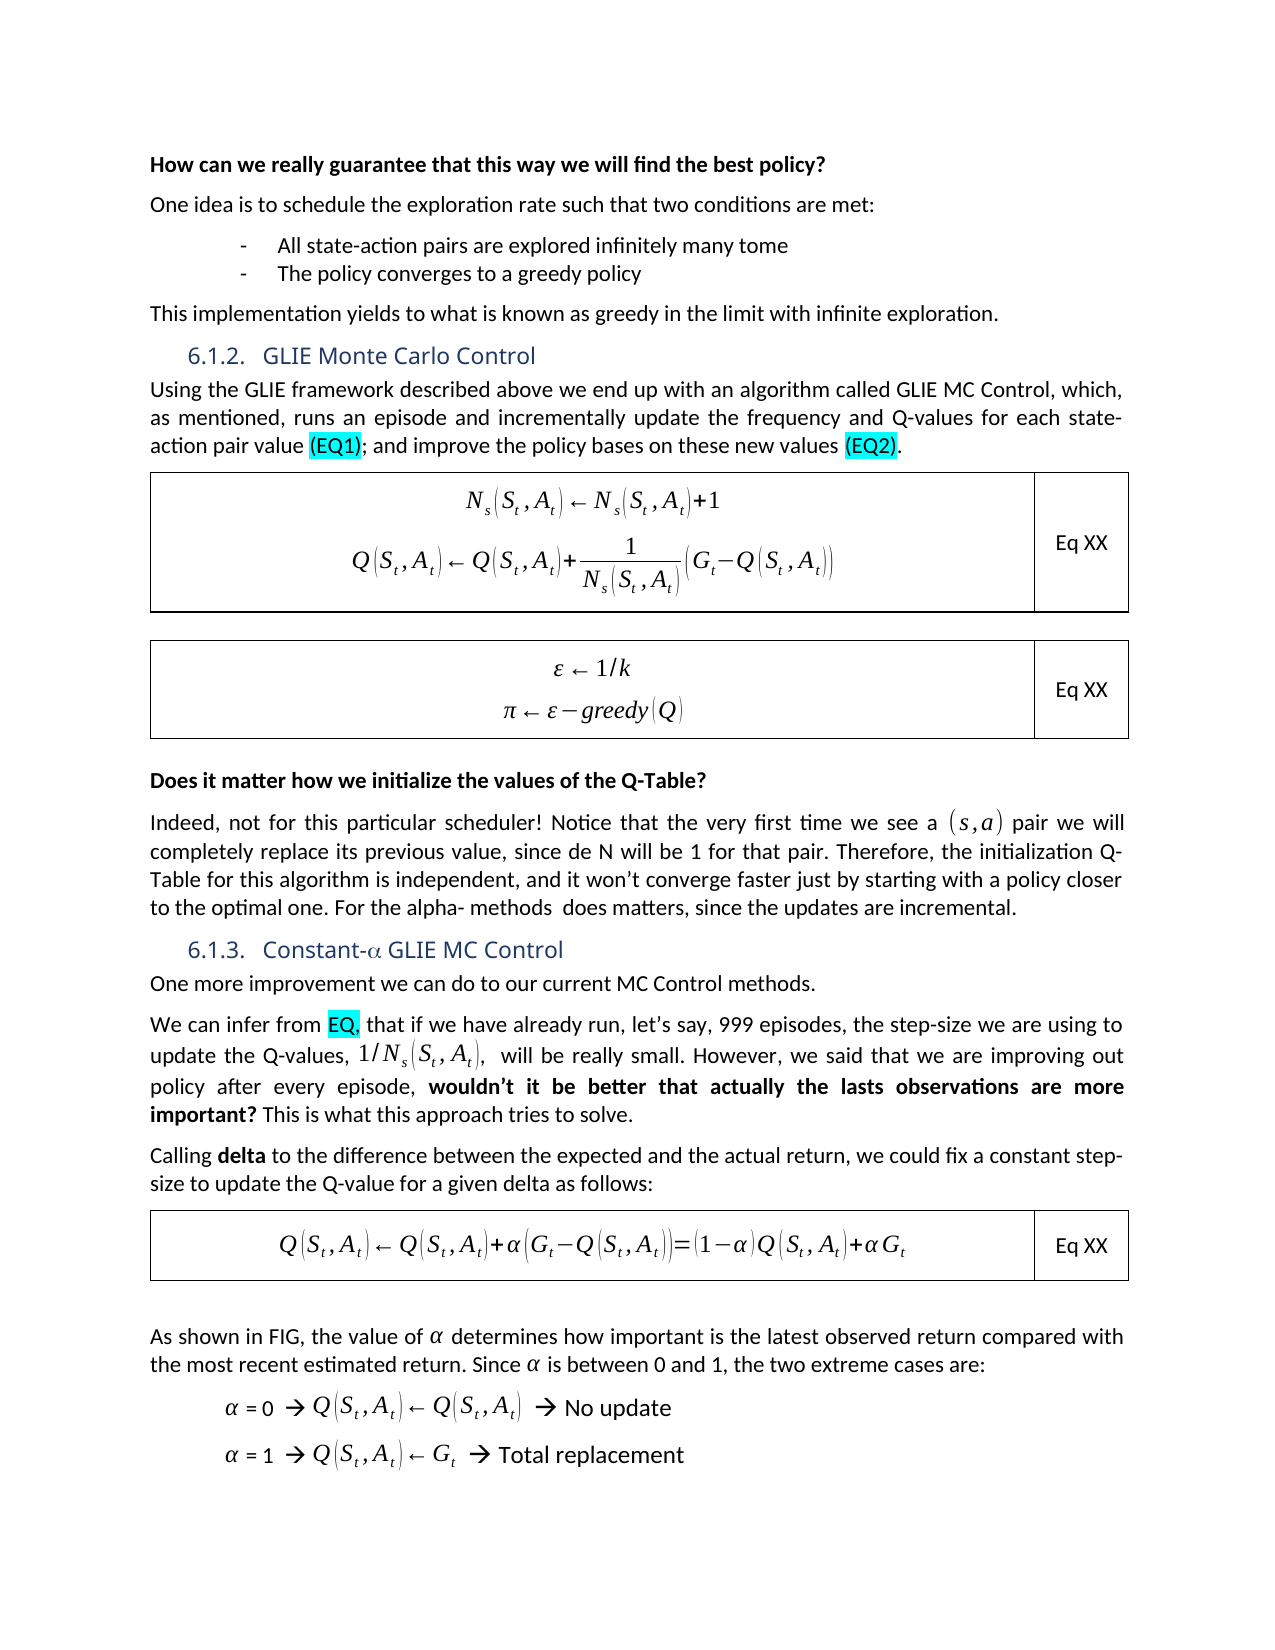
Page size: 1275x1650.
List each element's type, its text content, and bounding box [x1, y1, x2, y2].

text Indeed, not for this particular scheduler! Notice that the very first time we see a pair we will completely replace its previous value, since de N will be 1 for that pair. Therefore, the initialization Q-Table for this algorithm is independent, and it won’t converge faster just by starting with a policy closer to the optimal one. For the alpha- methods does matters, since the updates are incremental. [150, 807, 1125, 921]
list The policy converges to a greedy policy [240, 259, 1125, 287]
text As shown in FIG, the value of determines how important is the latest observed return compared with the most recent estimated return. Since is between 0 and 1, the two extreme cases are: [150, 1322, 1125, 1378]
text = 0 No update [150, 1390, 1125, 1425]
table_header Eq XX [1035, 473, 1128, 611]
text We can infer from EQ, that if we have already run, let’s say, 999 episodes, the step-size we are using to update the Q-values, , will be really small. However, we said that we are improving out policy after every episode, wouldn’t it be better that actually the lasts observations are more important? This is what this approach tries to solve. [150, 1010, 1125, 1128]
text Does it matter how we initialize the values of the Q-Table? [150, 767, 1125, 795]
table_header [151, 1211, 1034, 1280]
text One idea is to schedule the exploration rate such that two conditions are met: [150, 191, 1125, 218]
text = 1 Total replacement [150, 1438, 1125, 1472]
table_header [151, 641, 1034, 738]
text One more improvement we can do to our current MC Control methods. [150, 969, 1125, 997]
text How can we really guarantee that this way we will find the best policy? [150, 150, 1125, 178]
list All state-action pairs are explored infinitely many tome [240, 231, 1125, 259]
subtitle Constant- GLIE MC Control [187, 934, 1125, 965]
subtitle GLIE Monte Carlo Control [187, 340, 1125, 371]
text Using the GLIE framework described above we end up with an algorithm called GLIE MC Control, which, as mentioned, runs an episode and incrementally update the frequency and Q-values for each state-action pair value (EQ1); and improve the policy bases on these new values (EQ2). [150, 376, 1125, 459]
table_header [151, 473, 1034, 611]
table_header Eq XX [1035, 1211, 1128, 1280]
text This implementation yields to what is known as greedy in the limit with infinite exploration. [150, 299, 1125, 328]
text Calling delta to the difference between the expected and the actual return, we could fix a constant step-size to update the Q-value for a given delta as follows: [150, 1141, 1125, 1197]
table_header Eq XX [1035, 641, 1128, 738]
